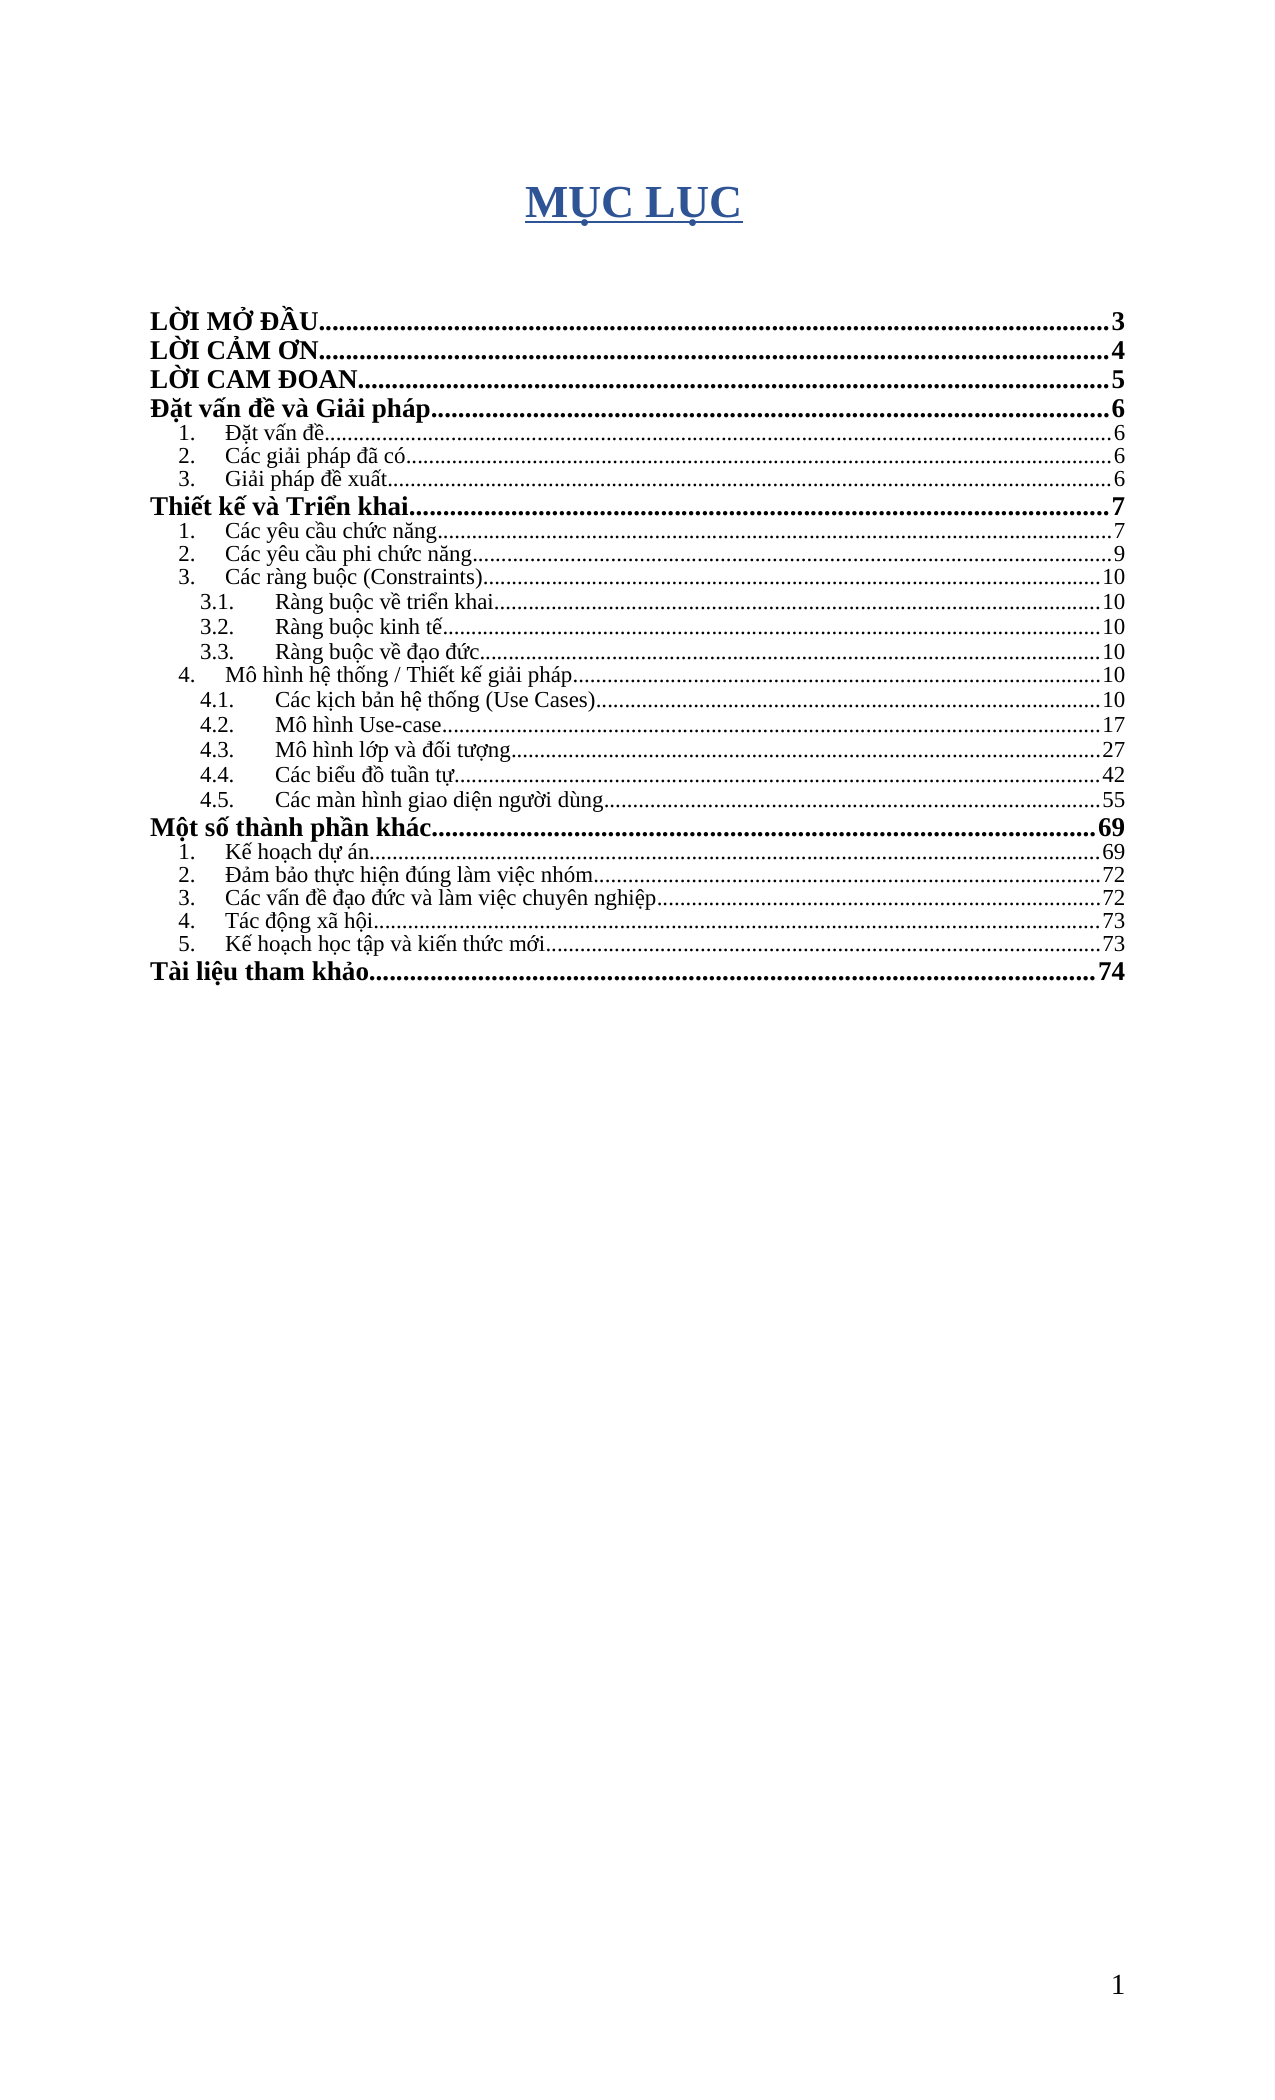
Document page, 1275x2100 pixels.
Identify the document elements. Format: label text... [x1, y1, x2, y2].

text MỤC LỤC [450, 175, 1125, 228]
